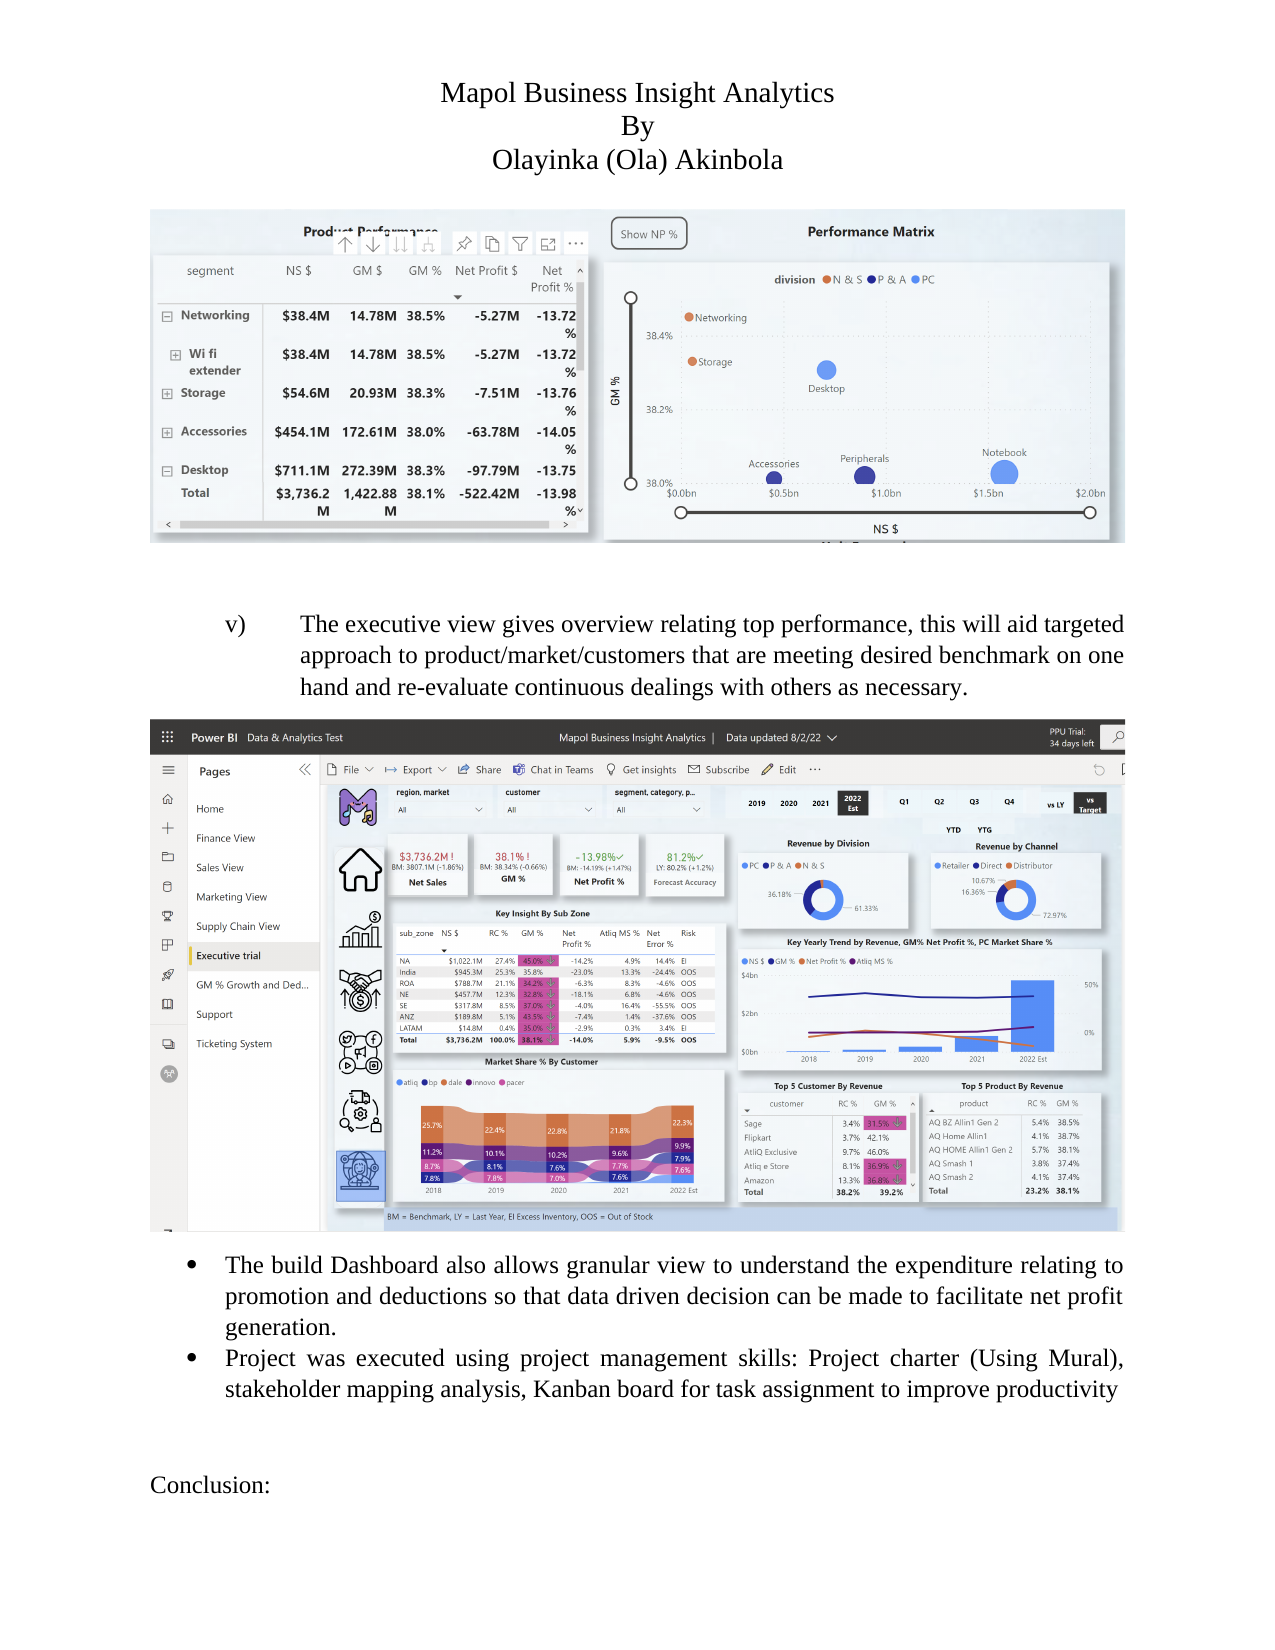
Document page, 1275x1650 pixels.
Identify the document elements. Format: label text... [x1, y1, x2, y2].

list The build Dashboard also allows granular view to understand the expenditure relating to promotion and deductions so that data driven decision can be made to facilitate net profit generation. [187, 1250, 1125, 1341]
list Project was executed using project management skills: Project charter (Using Mural), stakeholder mapping analysis, Kanban board for task assignment to improve productivity [187, 1343, 1125, 1403]
picture [150, 719, 1125, 1232]
picture [150, 209, 1125, 543]
text Conclusion: [150, 1470, 1125, 1498]
list The executive view gives overview relating top performance, this will aid targeted approach to product/market/customers that are meeting desired benchmark on one hand and re-evaluate continuous dealings with others as necessary. [225, 609, 1125, 700]
